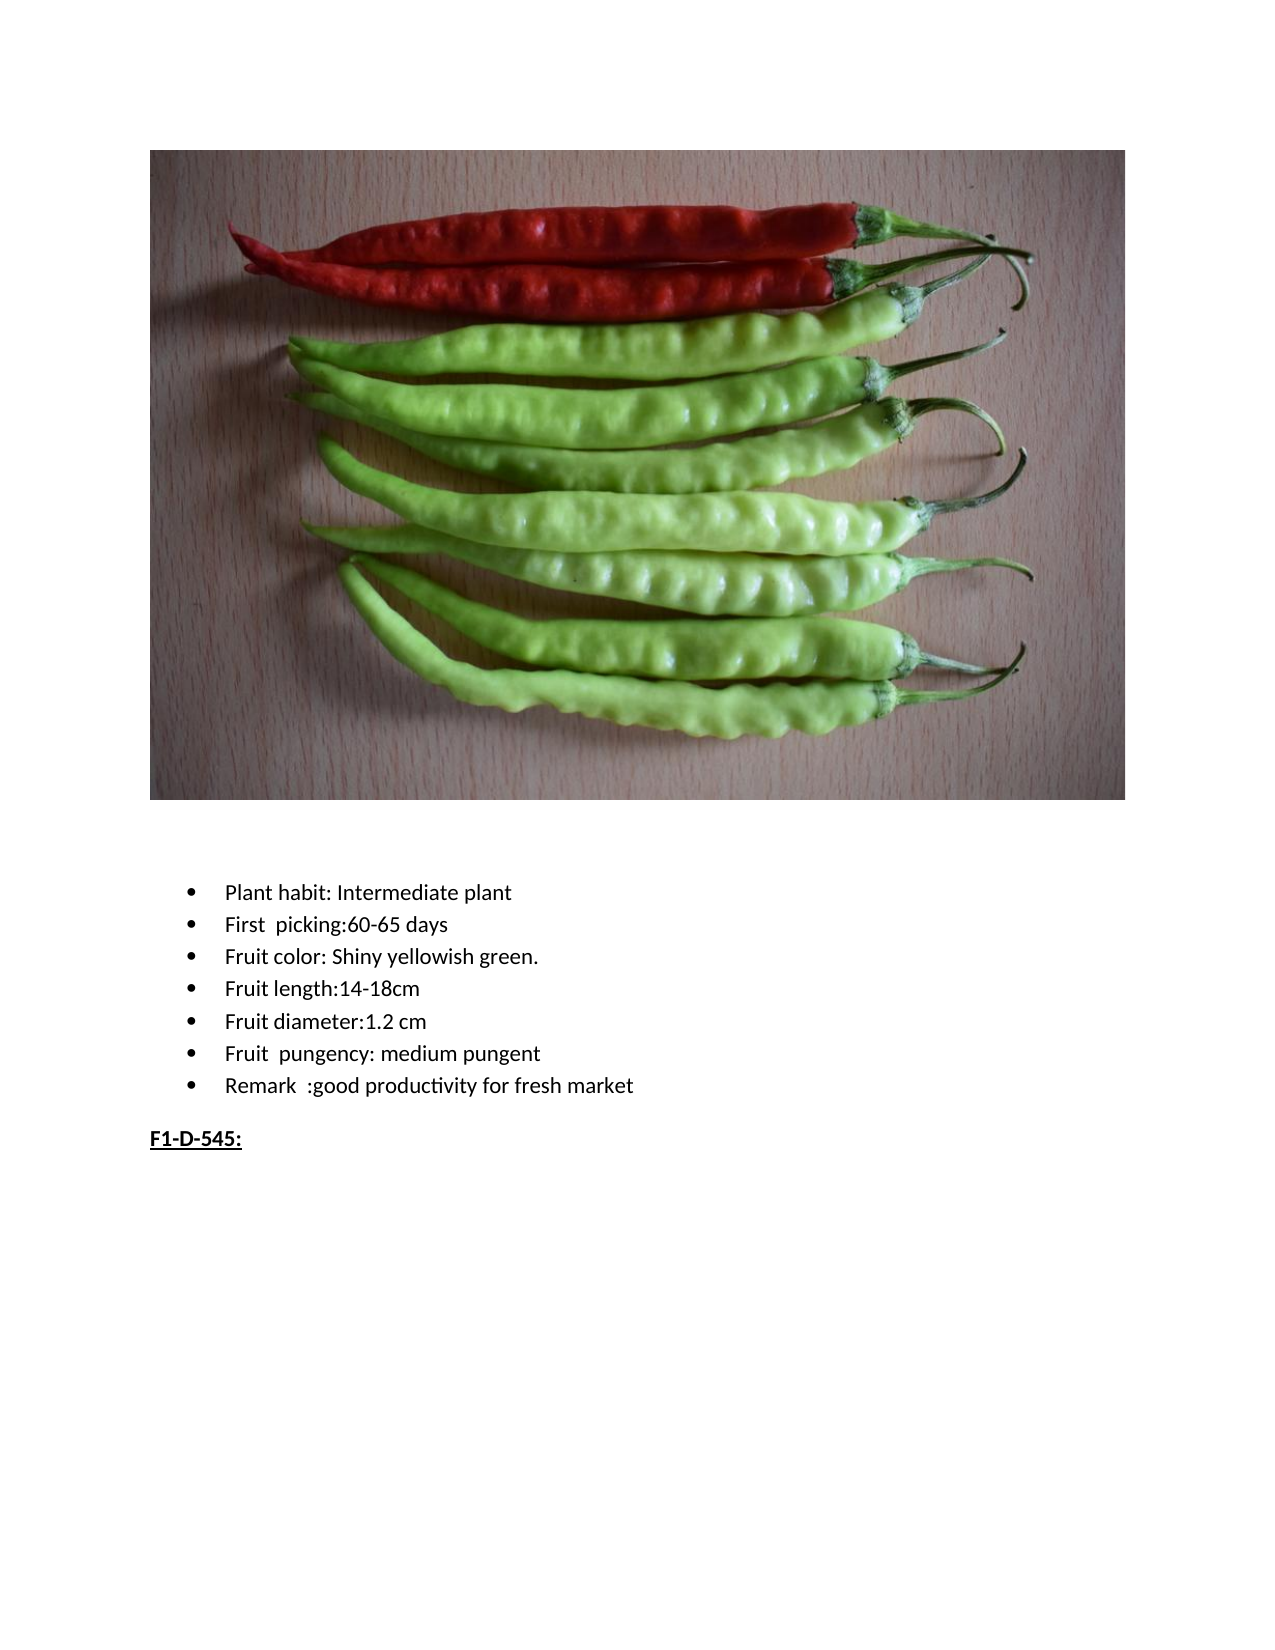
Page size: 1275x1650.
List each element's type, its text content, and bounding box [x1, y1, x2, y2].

list Plant habit: Intermediate plant [187, 878, 1125, 906]
list Fruit diameter:1.2 cm [187, 1007, 1125, 1035]
text F1-D-545: [150, 1124, 1125, 1152]
picture [150, 150, 1125, 800]
list First picking:60-65 days [187, 910, 1125, 938]
list Fruit color: Shiny yellowish green. [187, 942, 1125, 970]
list Fruit length:14-18cm [187, 974, 1125, 1003]
list Remark :good productivity for fresh market [187, 1071, 1125, 1099]
list Fruit pungency: medium pungent [187, 1039, 1125, 1067]
